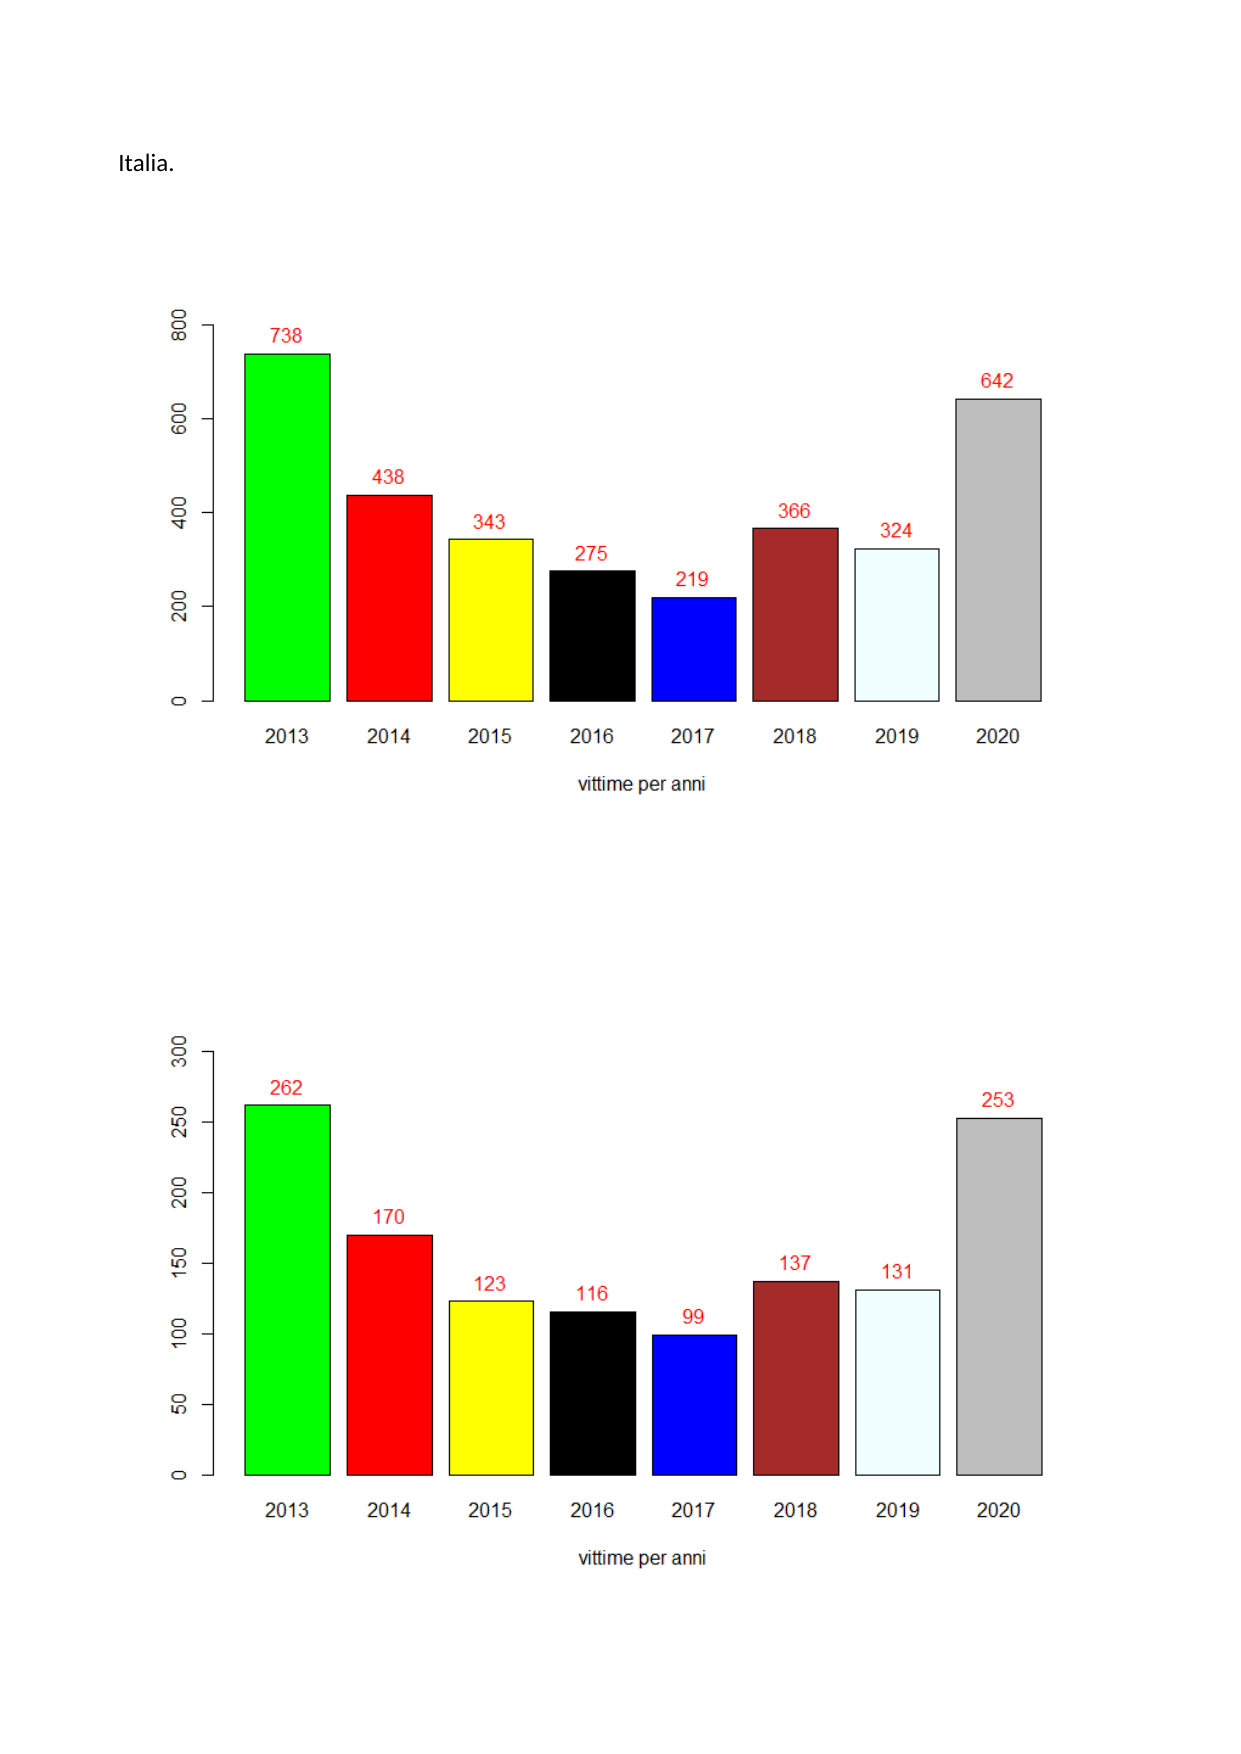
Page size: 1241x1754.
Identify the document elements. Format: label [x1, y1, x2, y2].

picture [118, 956, 1123, 1594]
picture [118, 182, 1122, 820]
text [118, 148, 1122, 182]
